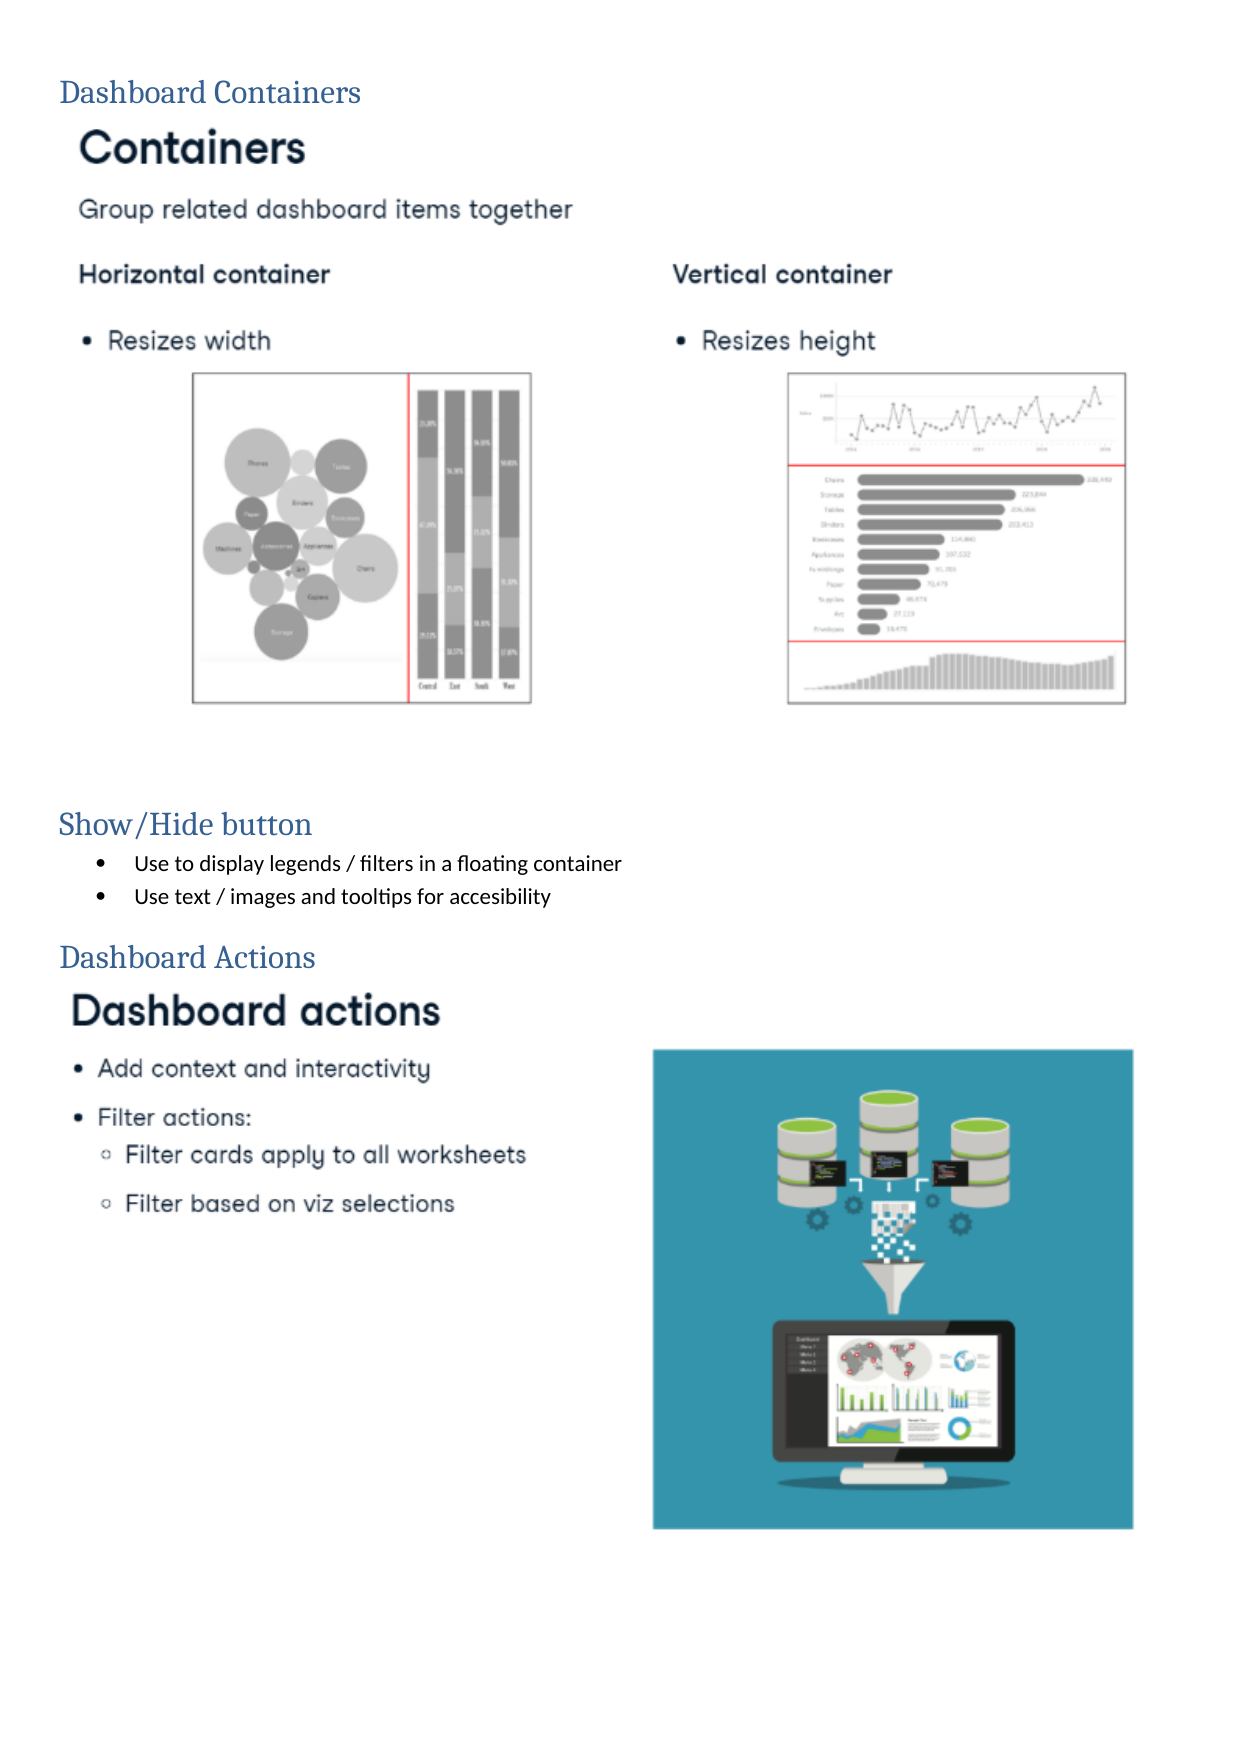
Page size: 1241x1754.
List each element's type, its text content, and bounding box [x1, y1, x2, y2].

list Use text / images and tooltips for accesibility [97, 882, 1167, 910]
subtitle Dashboard Actions [59, 939, 1167, 977]
subtitle Dashboard Containers [59, 74, 1167, 112]
list Use to display legends / filters in a floating container [97, 849, 1167, 878]
picture [59, 983, 1167, 1550]
picture [59, 117, 1167, 724]
subtitle Show/Hide button [59, 806, 1167, 844]
